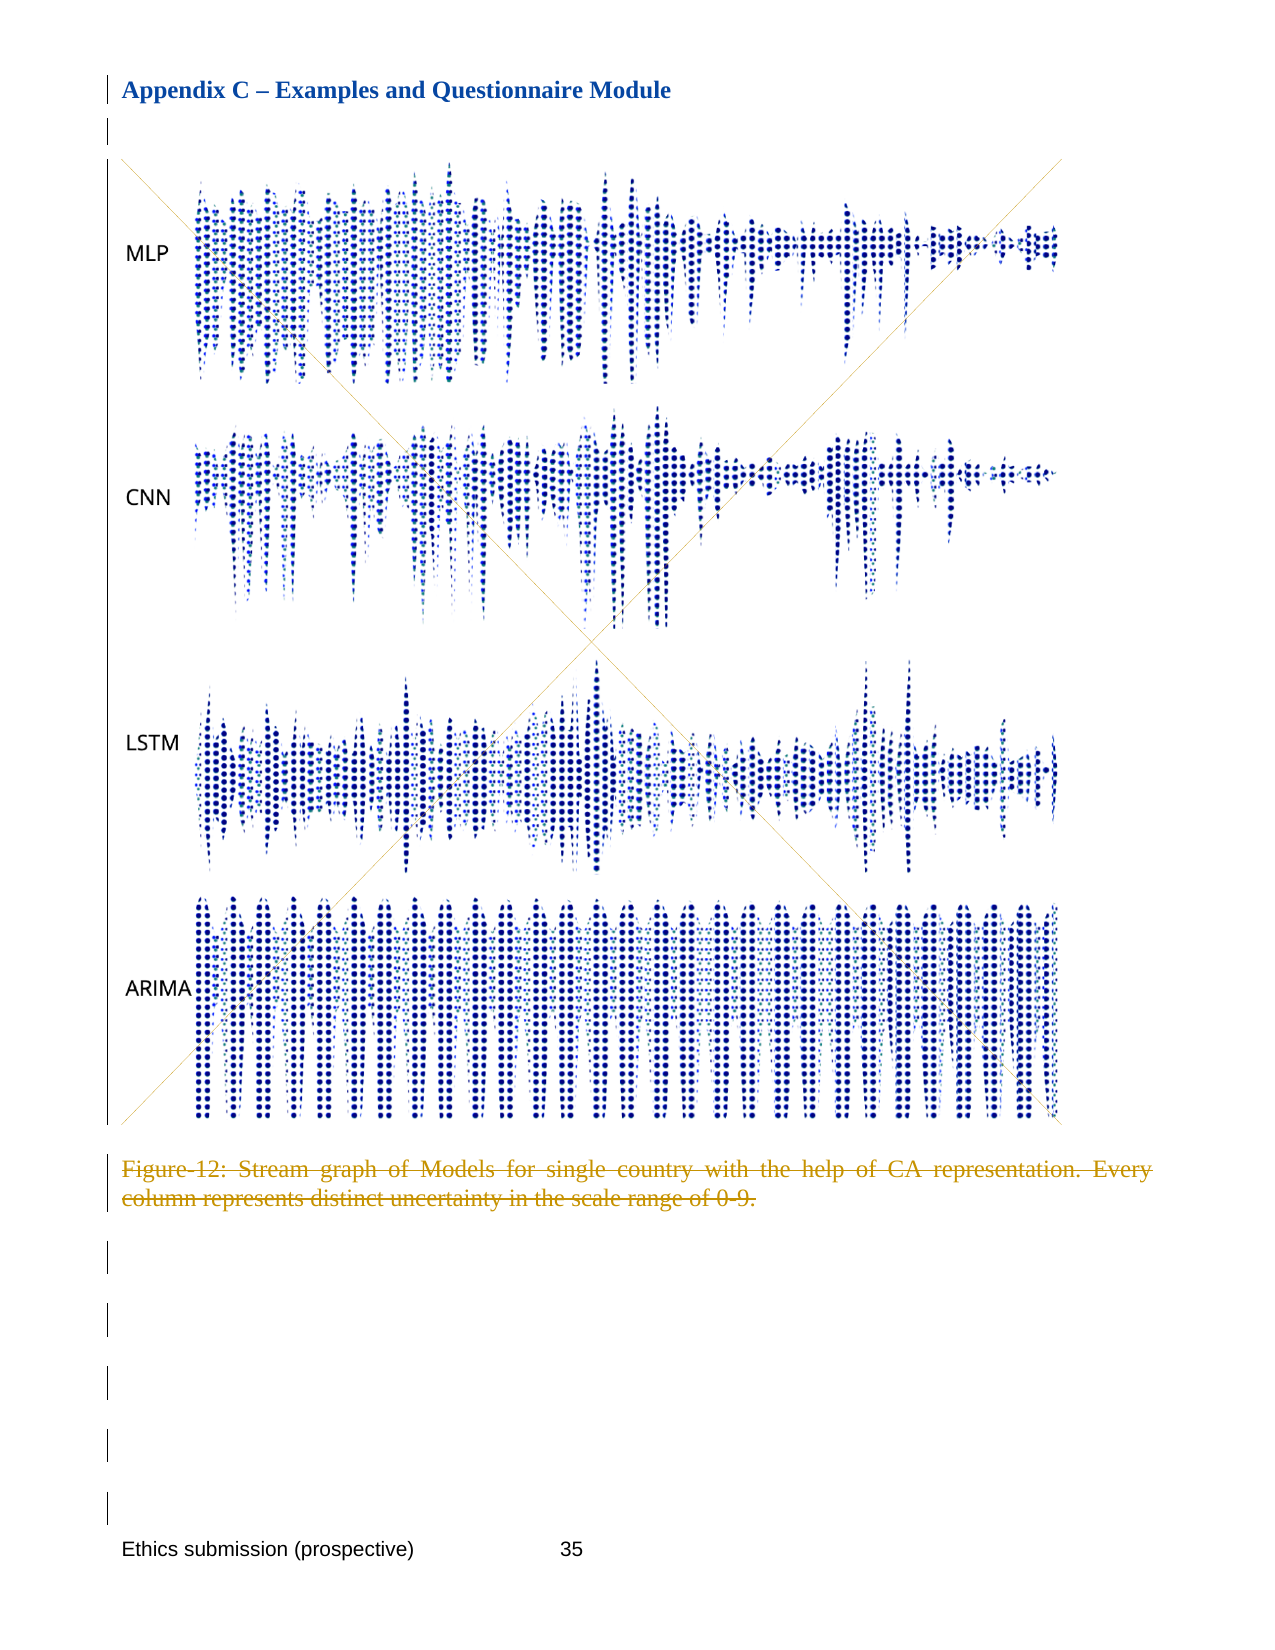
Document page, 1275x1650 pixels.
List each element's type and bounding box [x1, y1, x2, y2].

picture [593, 160, 1062, 1124]
picture [121, 160, 590, 1124]
picture [123, 159, 1060, 641]
picture [123, 643, 1060, 1125]
